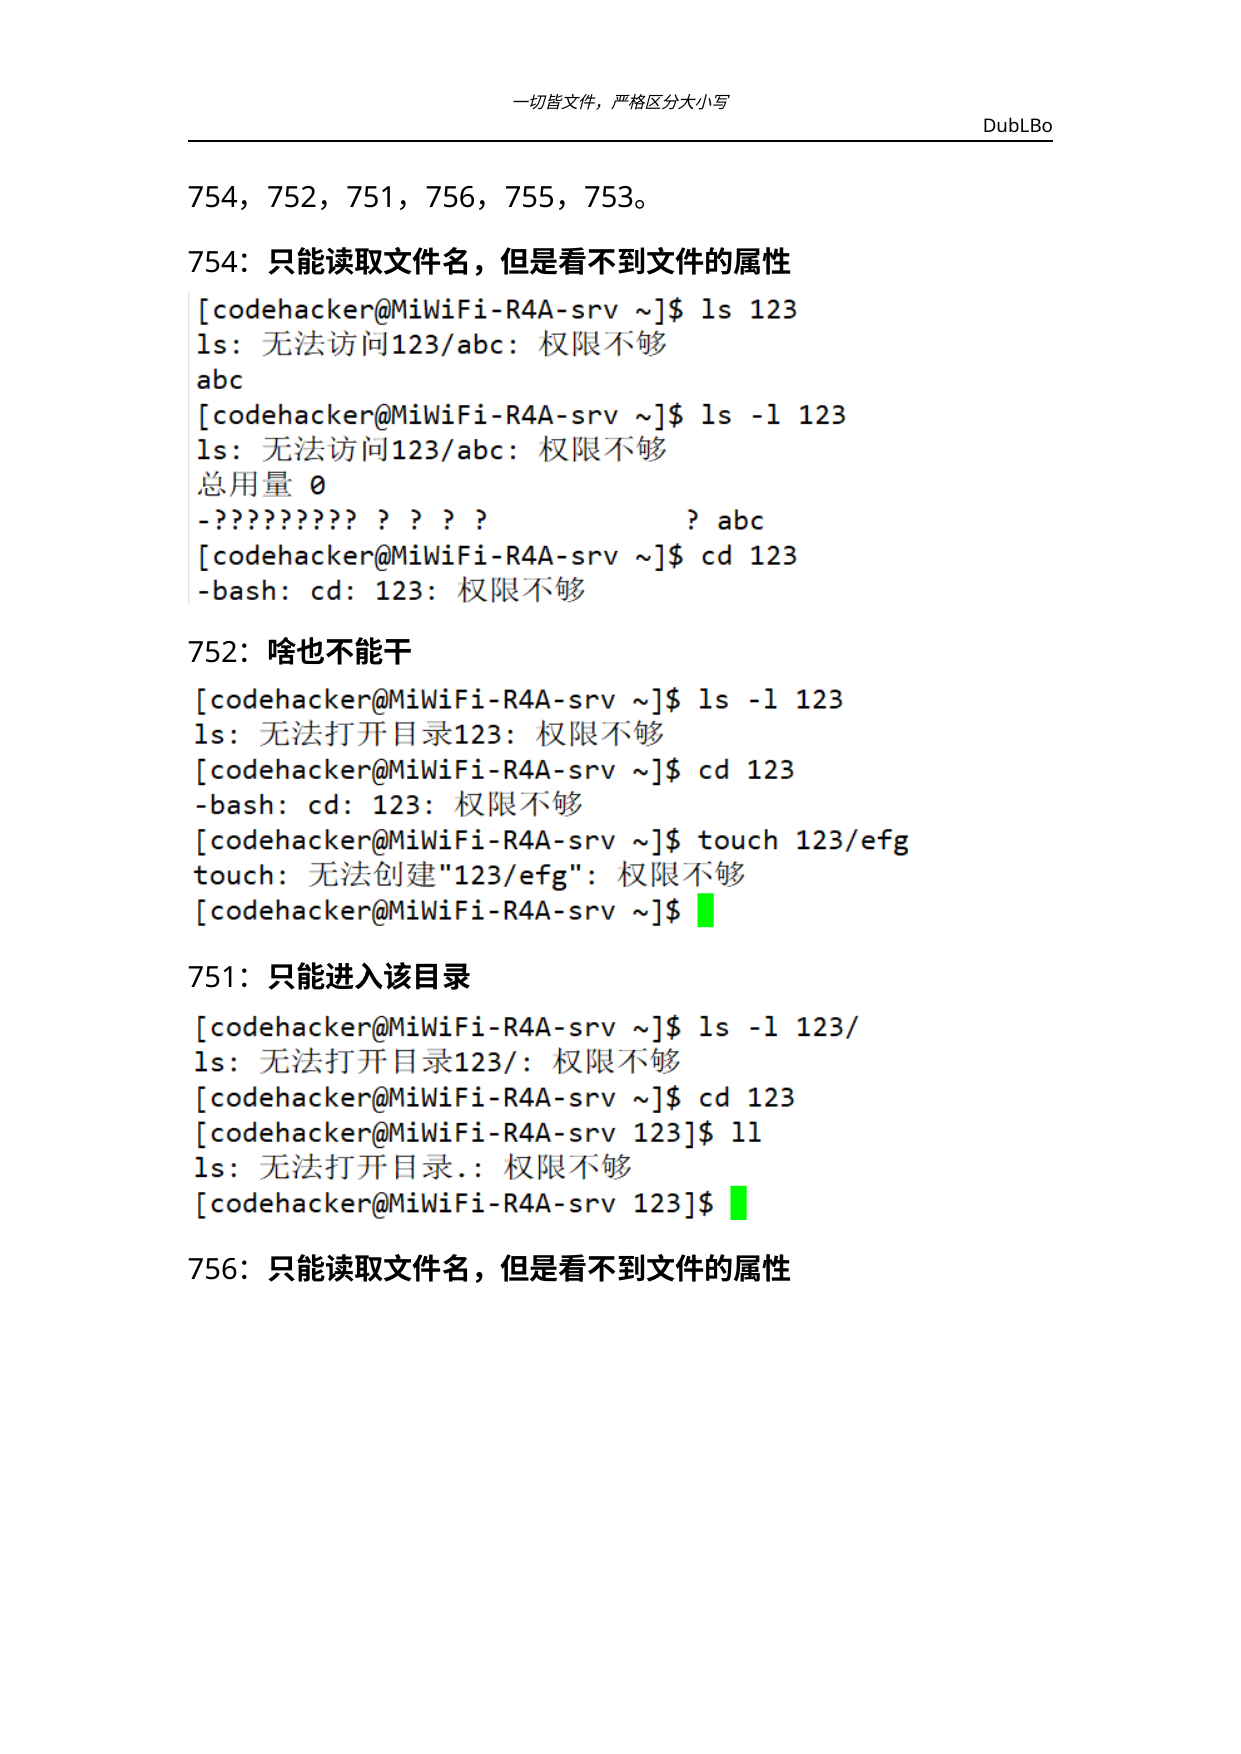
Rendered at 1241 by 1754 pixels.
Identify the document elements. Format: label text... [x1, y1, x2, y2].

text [187, 162, 1053, 227]
picture [187, 682, 953, 931]
picture [187, 1007, 930, 1220]
text 754：只能读取文件名，但是看不到文件的属性 [187, 227, 1053, 292]
text 756：只能读取文件名，但是看不到文件的属性 [187, 1234, 1053, 1299]
text 751：只能进入该目录 [187, 942, 1053, 1007]
text 752：啥也不能干 [187, 617, 1053, 682]
picture [187, 292, 857, 605]
